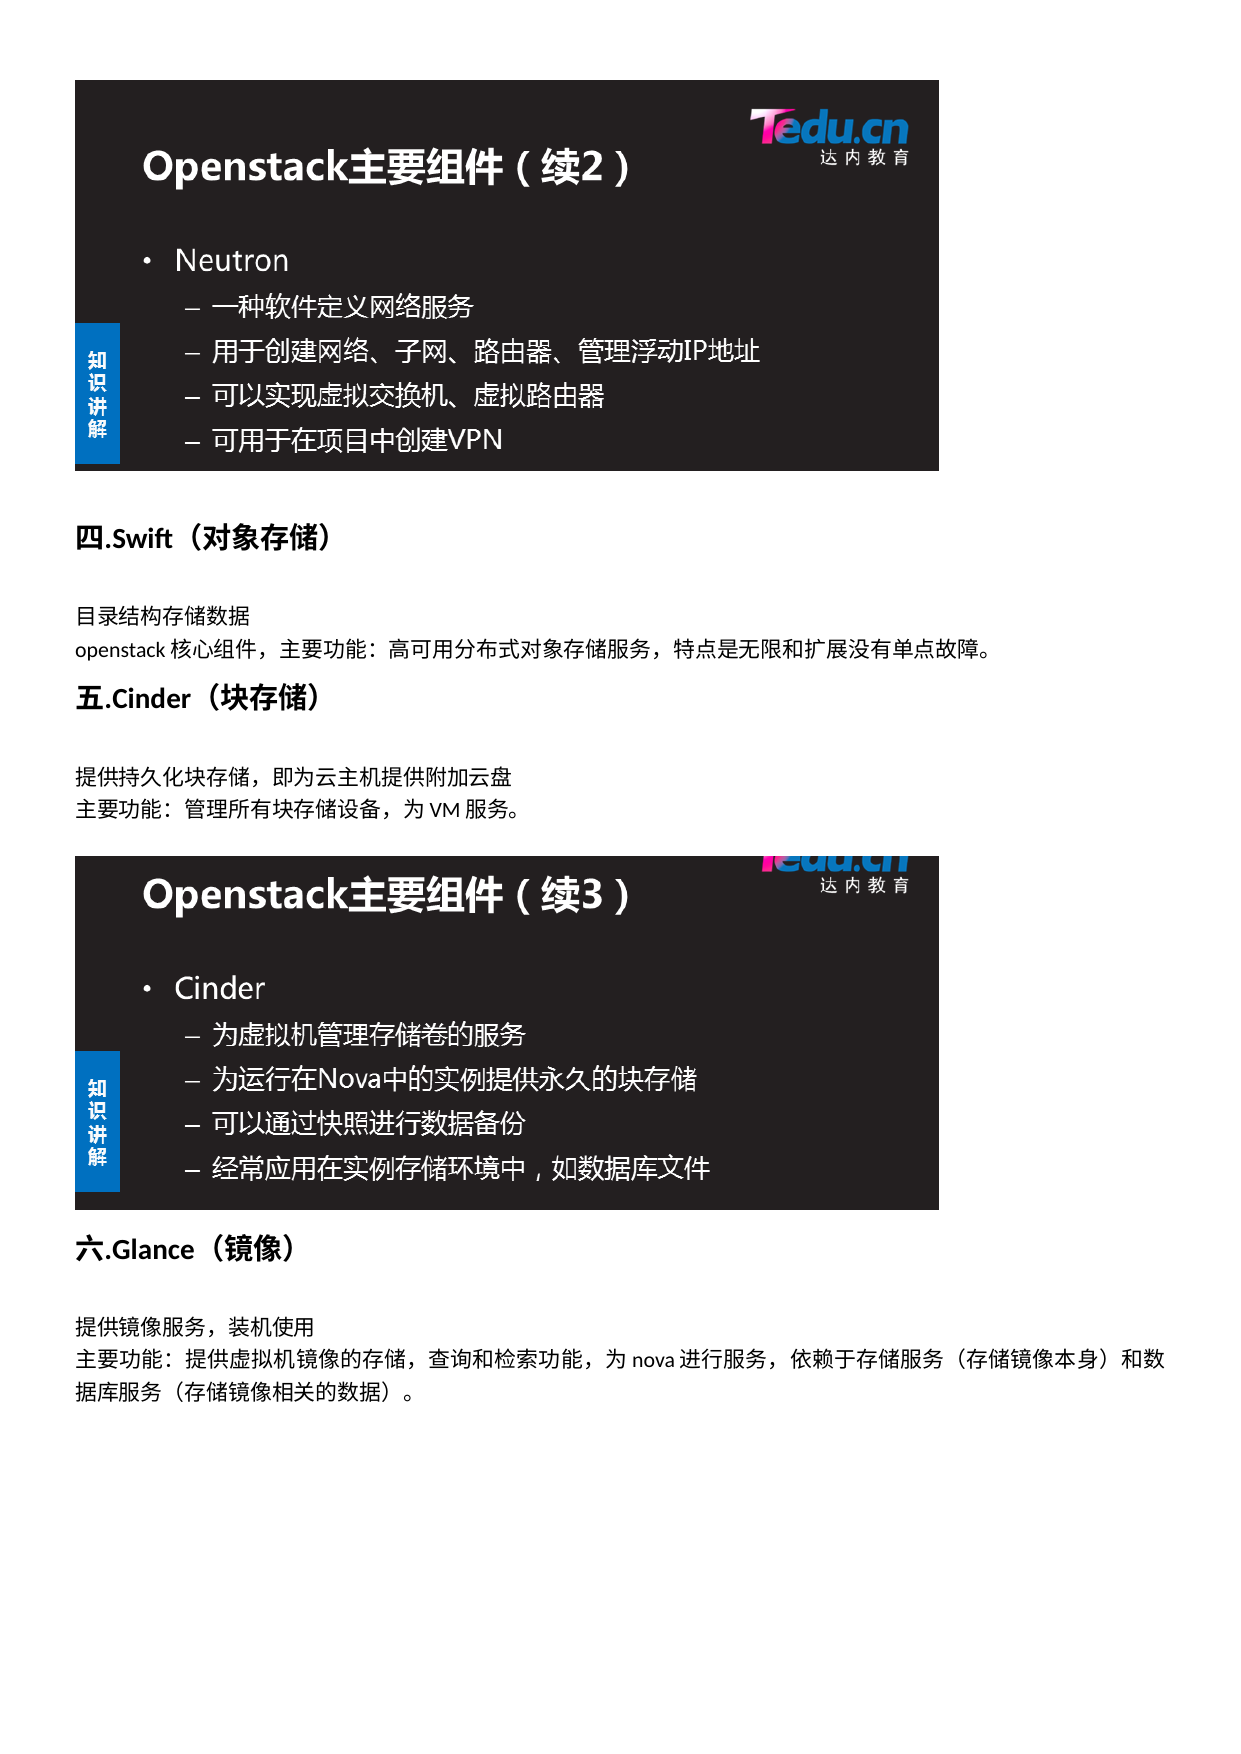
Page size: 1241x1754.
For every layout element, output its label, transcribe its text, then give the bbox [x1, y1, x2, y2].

text 主要功能：提供虚拟机镜像的存储，查询和检索功能，为nova进行服务，依赖于存储服务（存储镜像本身）和数据库服务（存储镜像相关的数据）。 [75, 1342, 1165, 1407]
subtitle Swift（对象存储） [75, 503, 1165, 568]
text 提供镜像服务，装机使用 [75, 1309, 1165, 1342]
text openstack核心组件，主要功能：高可用分布式对象存储服务，特点是无限和扩展没有单点故障。 [75, 631, 1165, 664]
text 提供持久化块存储，即为云主机提供附加云盘 [75, 759, 1165, 792]
picture [75, 80, 939, 471]
text 目录结构存储数据 [75, 599, 1165, 631]
subtitle Cinder（块存储） [75, 664, 1165, 729]
picture [75, 856, 939, 1210]
text 主要功能：管理所有块存储设备，为VM服务。 [75, 792, 1165, 824]
subtitle 六.Glance（镜像） [75, 1214, 1165, 1279]
